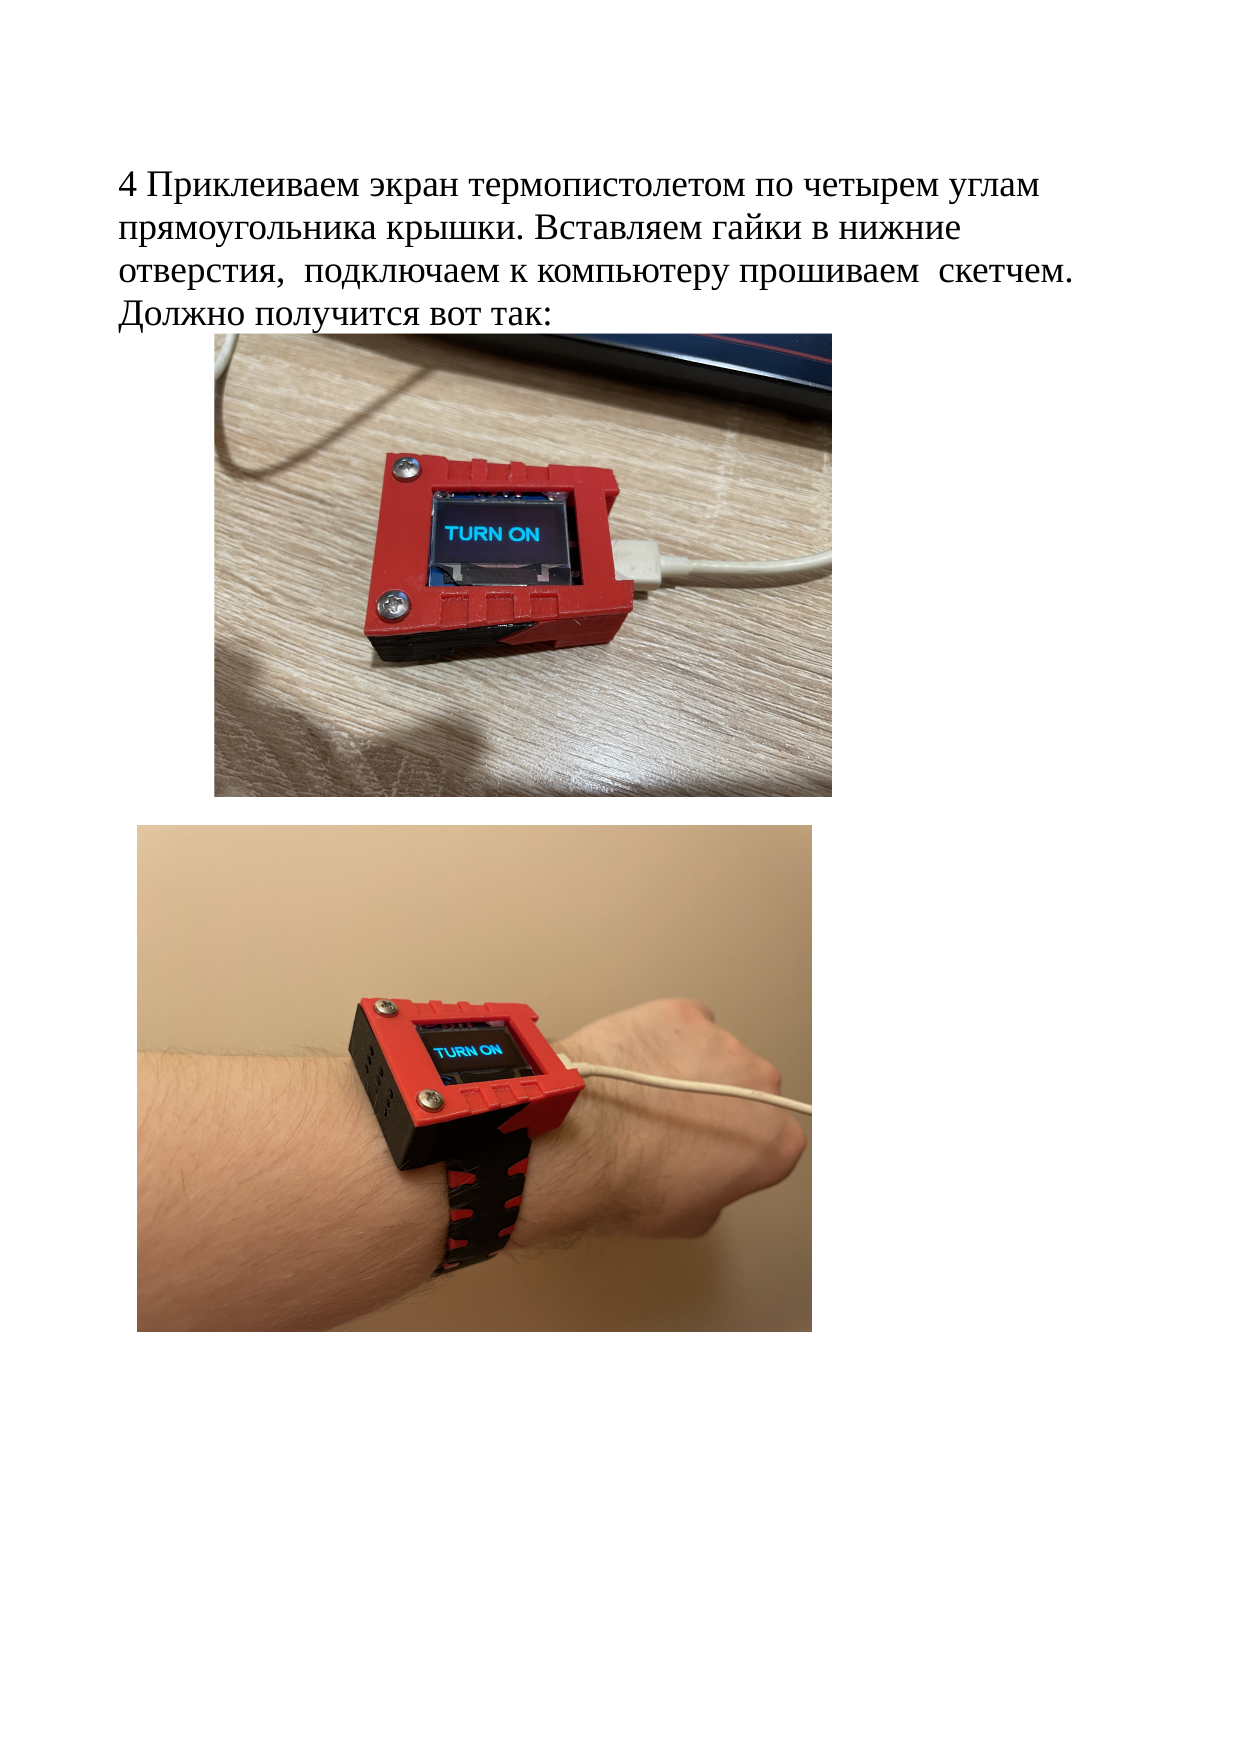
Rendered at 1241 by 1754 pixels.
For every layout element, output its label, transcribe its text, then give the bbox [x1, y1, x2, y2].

text 4 Приклеиваем экран термопистолетом по четырем углам прямоугольника крышки. Вставляем гайки в нижние отверстия, подключаем к компьютеру прошиваем скетчем. Должно получится вот так: [118, 161, 1122, 334]
